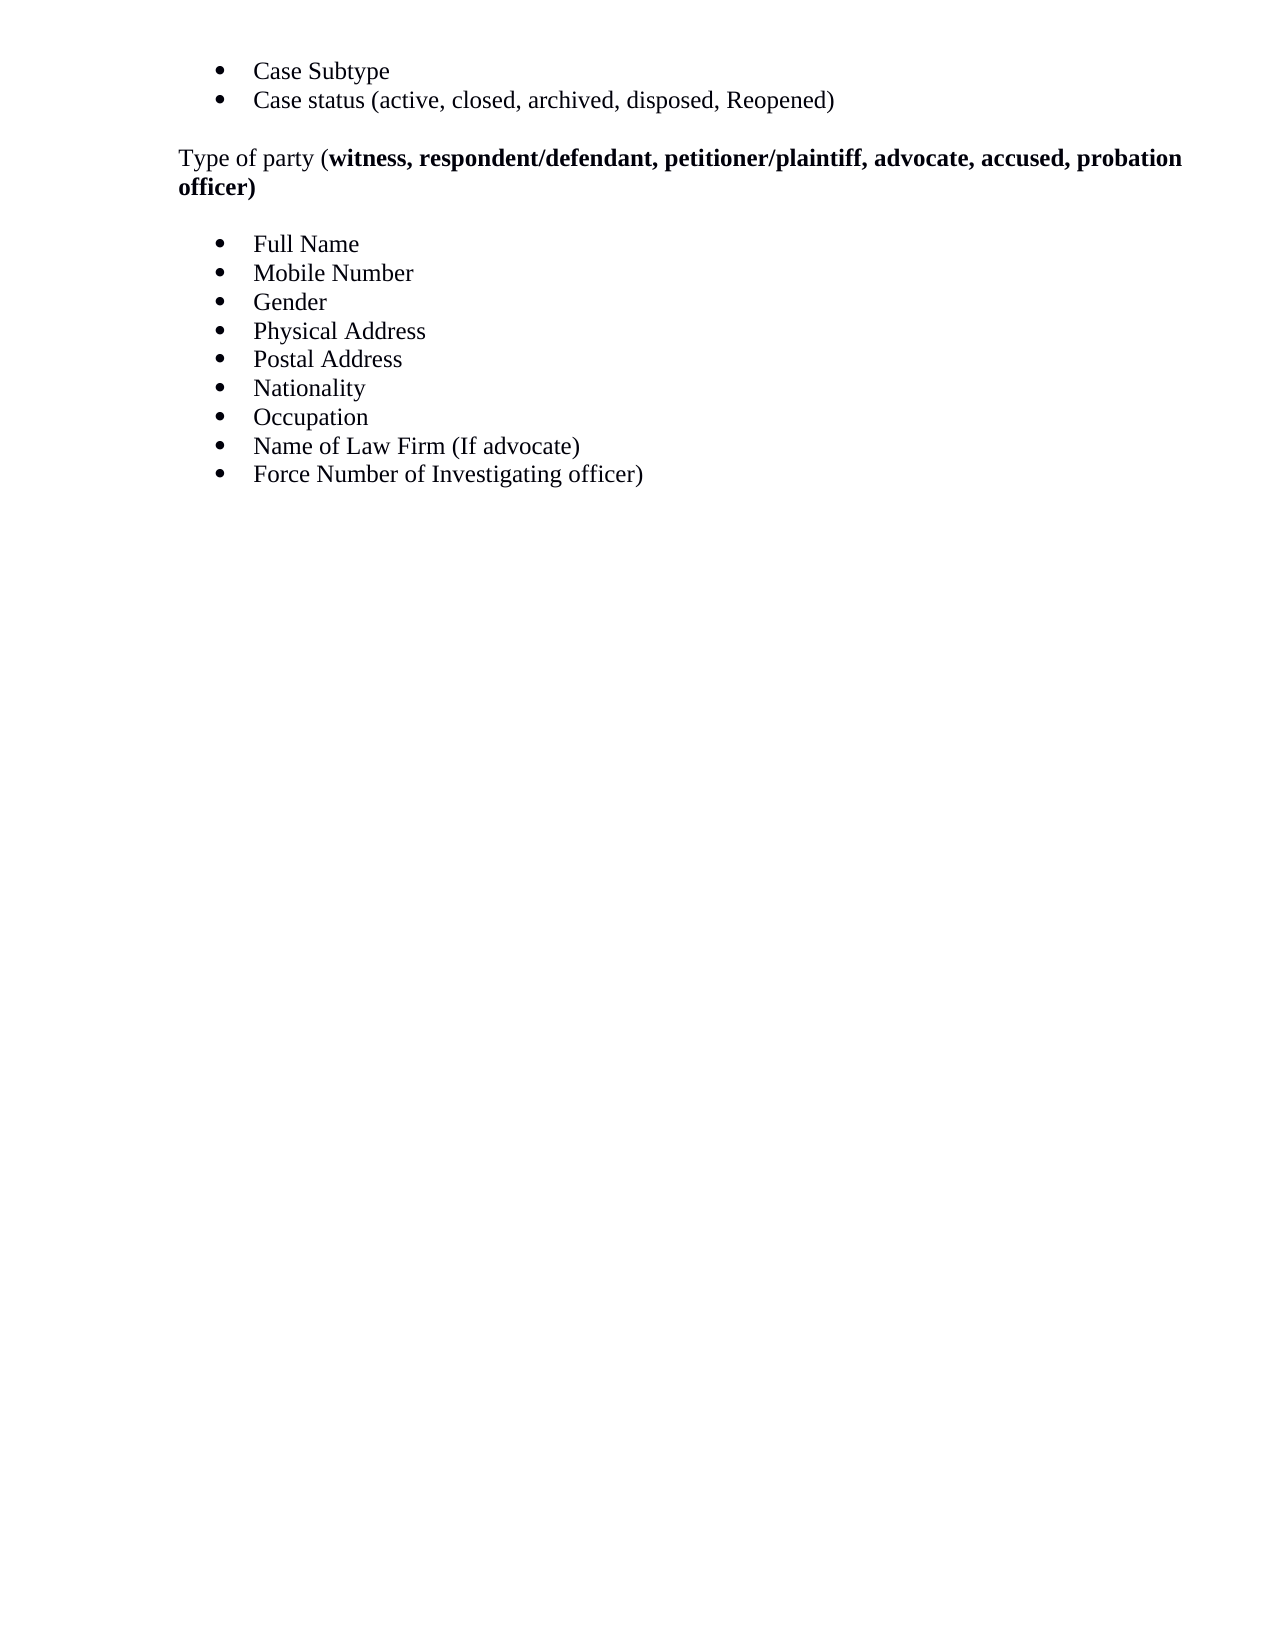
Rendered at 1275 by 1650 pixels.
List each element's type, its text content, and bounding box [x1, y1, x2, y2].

list Full Name [216, 229, 1191, 258]
list Postal Address [216, 344, 1191, 373]
list Mobile Number [216, 258, 1191, 287]
list Case Subtype [216, 56, 1191, 85]
list Force Number of Investigating officer) [216, 459, 1191, 488]
list Name of Law Firm (If advocate) [216, 431, 1191, 459]
text Type of party (witness, respondent/defendant, petitioner/plaintiff, advocate, accused, probation officer) [178, 143, 1191, 200]
list Case status (active, closed, archived, disposed, Reopened) [216, 85, 1191, 114]
list Nationality [216, 373, 1191, 402]
list Occupation [216, 402, 1191, 431]
list Physical Address [216, 316, 1191, 344]
list Gender [216, 287, 1191, 316]
